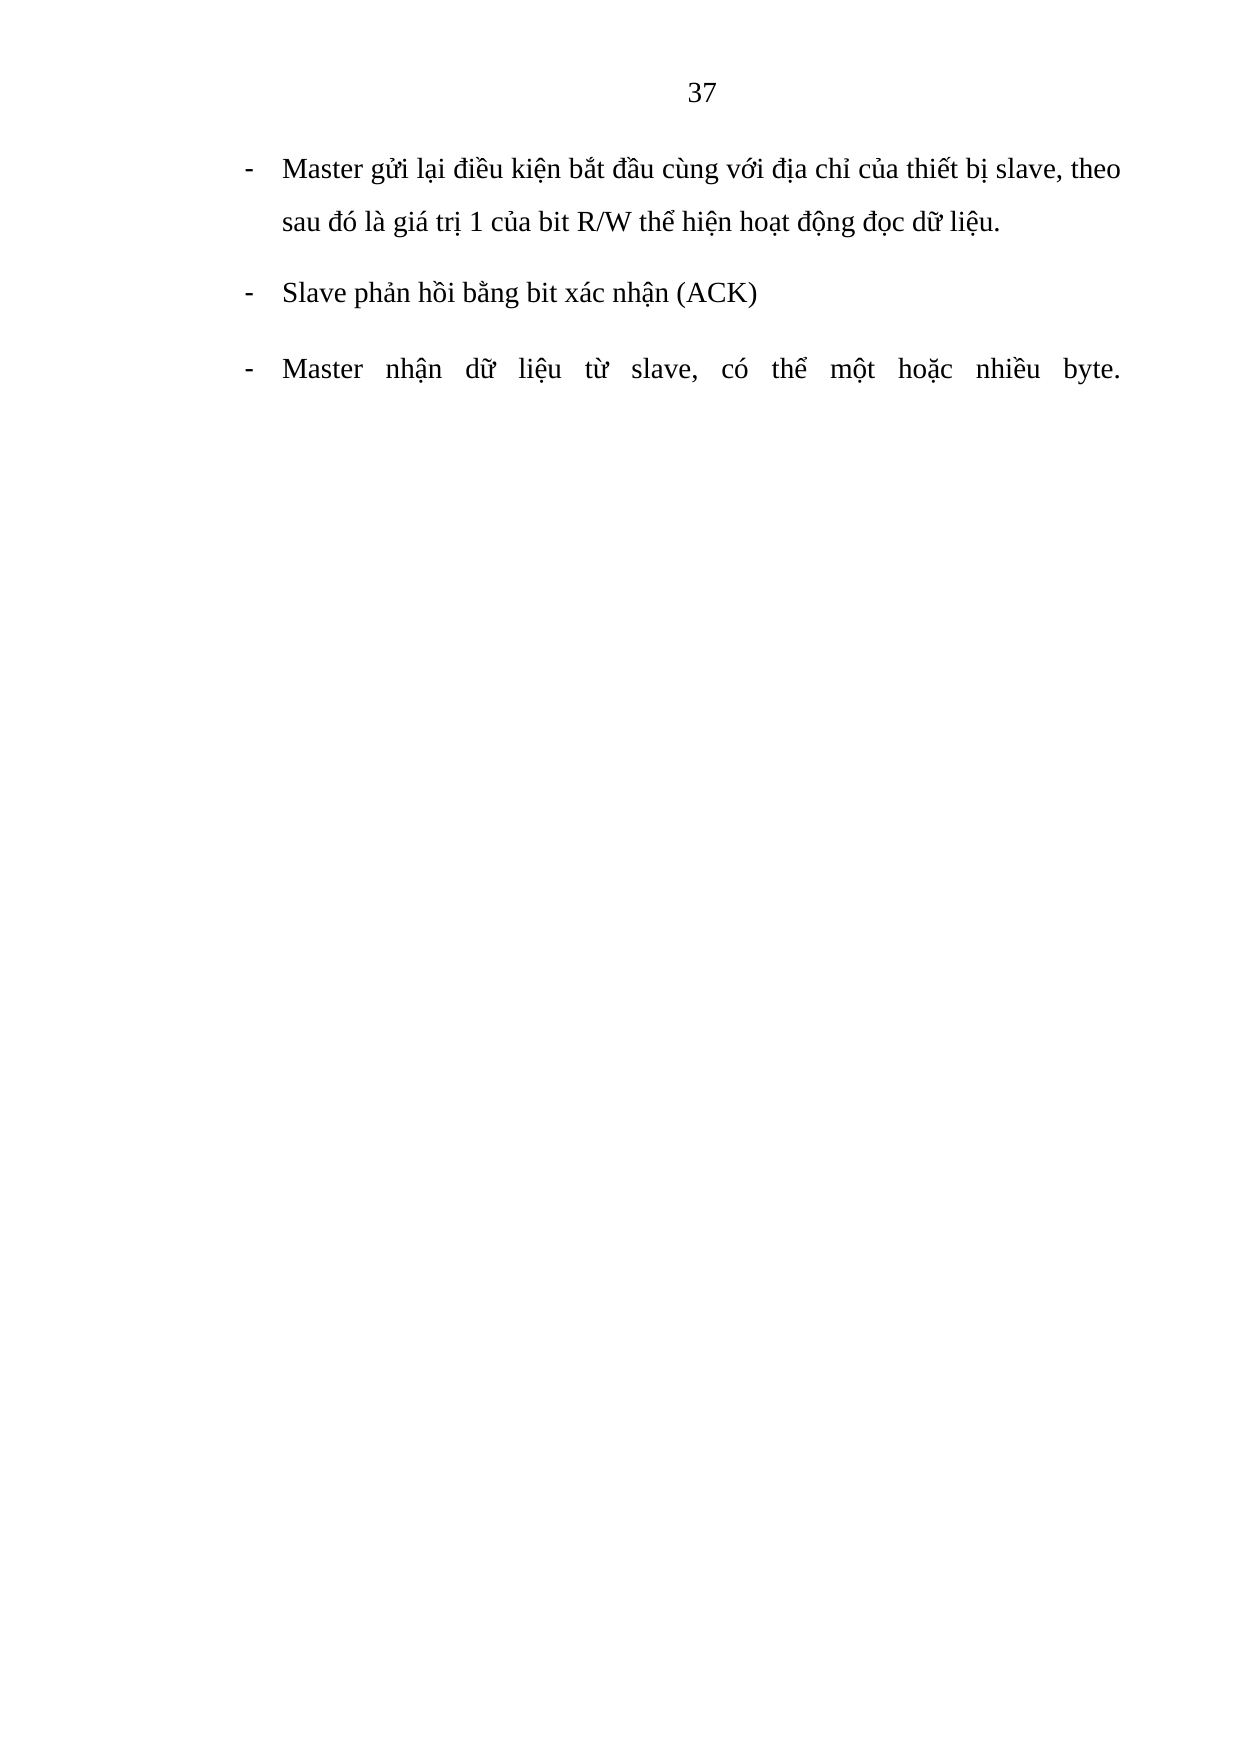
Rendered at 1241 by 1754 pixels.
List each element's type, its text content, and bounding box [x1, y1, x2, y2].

list Slave phản hồi bằng bit xác nhận (ACK) [244, 271, 1122, 311]
list Master nhận dữ liệu từ slave, có thể một hoặc nhiều byte. [244, 347, 1122, 437]
list Master gửi lại điều kiện bắt đầu cùng với địa chỉ của thiết bị slave, theo sau đó là giá trị 1 của bit R/W thể hiện hoạt động đọc dữ liệu. [244, 148, 1122, 238]
